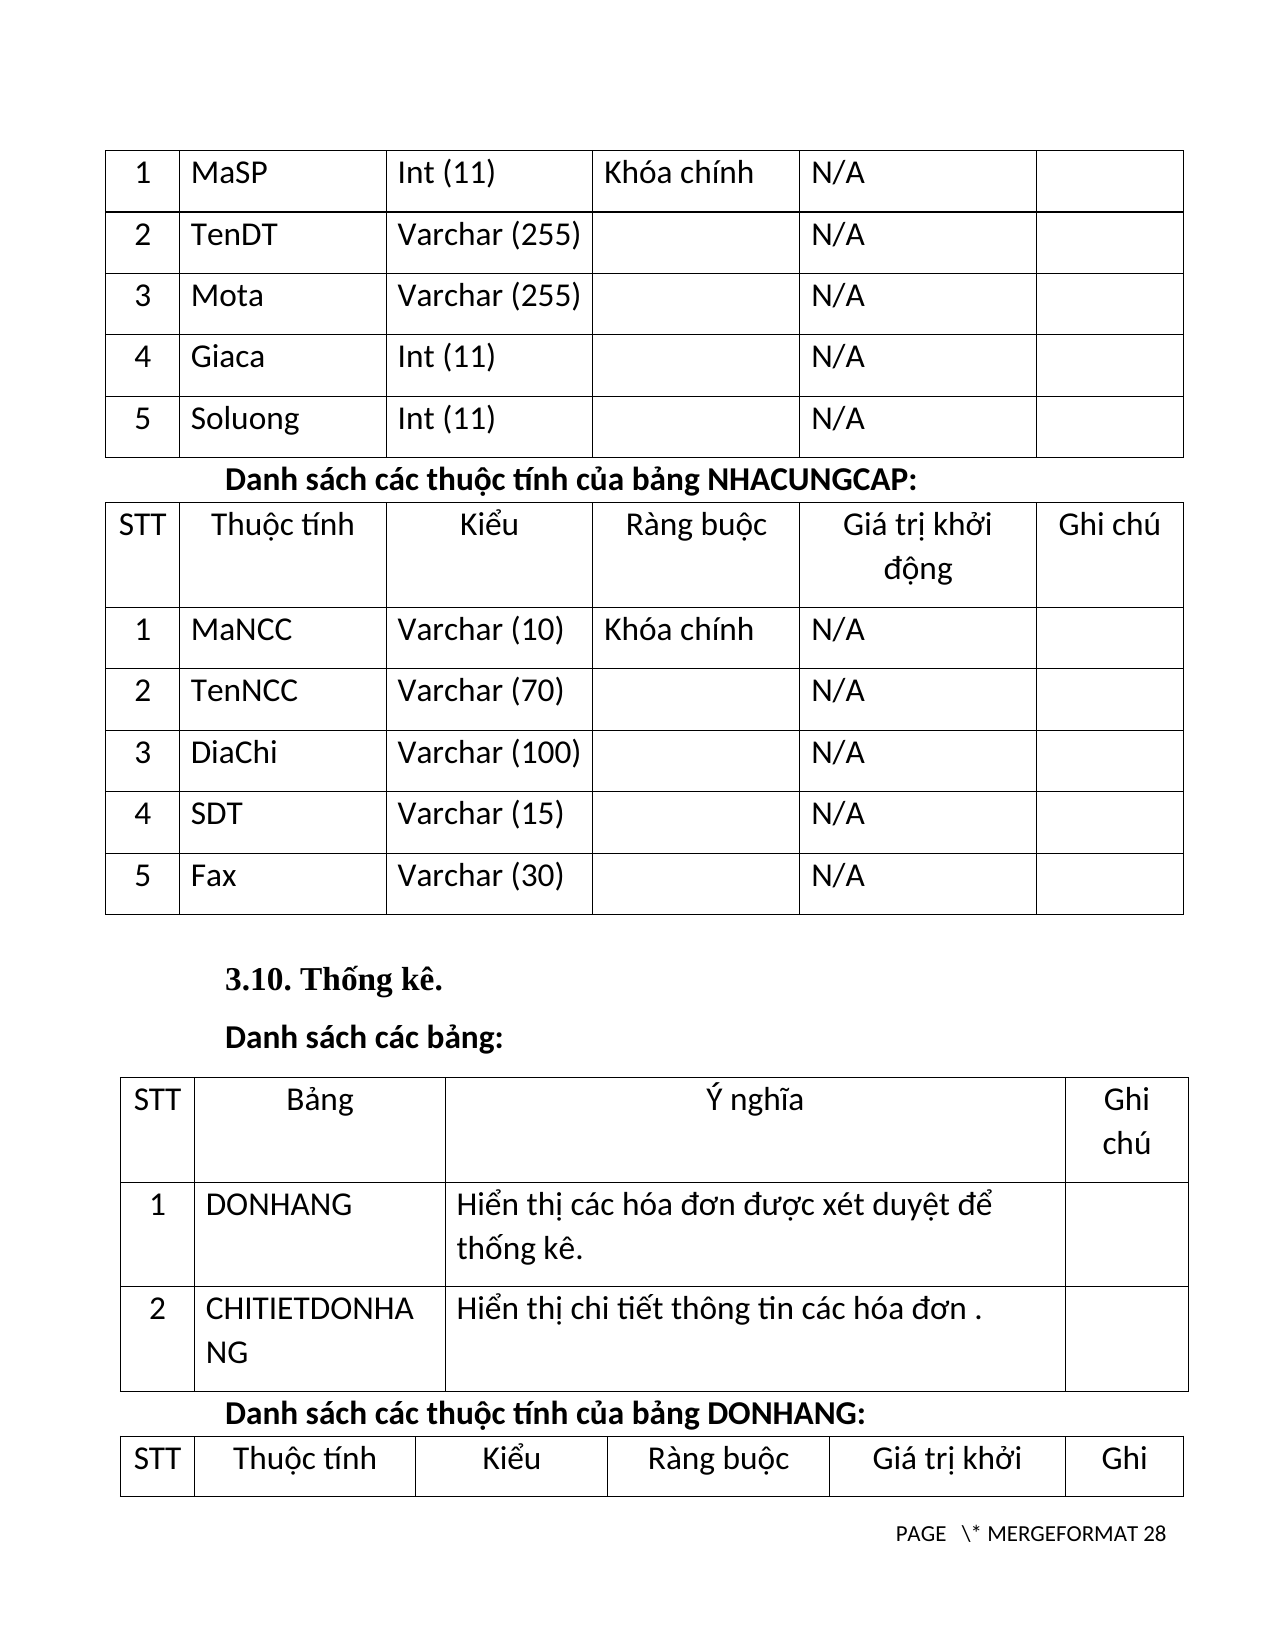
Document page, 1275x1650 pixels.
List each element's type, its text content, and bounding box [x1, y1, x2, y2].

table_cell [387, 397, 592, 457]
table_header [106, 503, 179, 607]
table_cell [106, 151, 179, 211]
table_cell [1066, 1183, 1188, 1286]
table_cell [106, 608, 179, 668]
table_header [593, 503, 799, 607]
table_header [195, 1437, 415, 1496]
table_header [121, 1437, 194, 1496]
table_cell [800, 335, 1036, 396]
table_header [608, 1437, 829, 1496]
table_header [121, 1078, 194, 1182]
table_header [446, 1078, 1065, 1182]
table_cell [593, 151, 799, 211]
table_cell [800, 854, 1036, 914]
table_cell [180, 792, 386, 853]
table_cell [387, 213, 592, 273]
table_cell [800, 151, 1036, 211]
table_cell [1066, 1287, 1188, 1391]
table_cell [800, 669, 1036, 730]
list Danh sách các thuộc tính của bảng NHACUNGCAP: [225, 458, 1167, 499]
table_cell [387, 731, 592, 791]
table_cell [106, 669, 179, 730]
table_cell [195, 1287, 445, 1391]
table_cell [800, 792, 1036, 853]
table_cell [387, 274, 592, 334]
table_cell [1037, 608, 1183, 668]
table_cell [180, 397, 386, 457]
list Danh sách các bảng: [225, 1017, 1167, 1057]
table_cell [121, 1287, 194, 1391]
list Thống kê. [225, 959, 1167, 997]
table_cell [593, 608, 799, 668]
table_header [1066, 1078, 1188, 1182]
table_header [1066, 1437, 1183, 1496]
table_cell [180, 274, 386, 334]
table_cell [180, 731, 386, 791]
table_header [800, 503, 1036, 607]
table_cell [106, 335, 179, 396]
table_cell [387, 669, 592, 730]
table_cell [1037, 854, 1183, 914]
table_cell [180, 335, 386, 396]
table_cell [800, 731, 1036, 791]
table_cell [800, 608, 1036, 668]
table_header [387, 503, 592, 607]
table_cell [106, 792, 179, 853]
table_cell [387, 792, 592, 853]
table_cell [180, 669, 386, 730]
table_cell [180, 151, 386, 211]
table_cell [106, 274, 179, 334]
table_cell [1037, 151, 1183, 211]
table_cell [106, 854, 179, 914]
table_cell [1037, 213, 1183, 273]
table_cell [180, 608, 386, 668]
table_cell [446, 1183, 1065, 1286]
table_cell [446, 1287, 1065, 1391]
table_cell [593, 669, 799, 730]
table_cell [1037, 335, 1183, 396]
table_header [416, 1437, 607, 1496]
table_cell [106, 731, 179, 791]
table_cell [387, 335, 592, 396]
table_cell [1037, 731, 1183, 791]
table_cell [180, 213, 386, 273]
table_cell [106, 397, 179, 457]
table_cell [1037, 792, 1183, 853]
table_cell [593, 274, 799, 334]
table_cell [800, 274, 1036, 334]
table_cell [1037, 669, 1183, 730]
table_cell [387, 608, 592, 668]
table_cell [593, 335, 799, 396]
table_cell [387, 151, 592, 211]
list Danh sách các thuộc tính của bảng DONHANG: [225, 1392, 1167, 1432]
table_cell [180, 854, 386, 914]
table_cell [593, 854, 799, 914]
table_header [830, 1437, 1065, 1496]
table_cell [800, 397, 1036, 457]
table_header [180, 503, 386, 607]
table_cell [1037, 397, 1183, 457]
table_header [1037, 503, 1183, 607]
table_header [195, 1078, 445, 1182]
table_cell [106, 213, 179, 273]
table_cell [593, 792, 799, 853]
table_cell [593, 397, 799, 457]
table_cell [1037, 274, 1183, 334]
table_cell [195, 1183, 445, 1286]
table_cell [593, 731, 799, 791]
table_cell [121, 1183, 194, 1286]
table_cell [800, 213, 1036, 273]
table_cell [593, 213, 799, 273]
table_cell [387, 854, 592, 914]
